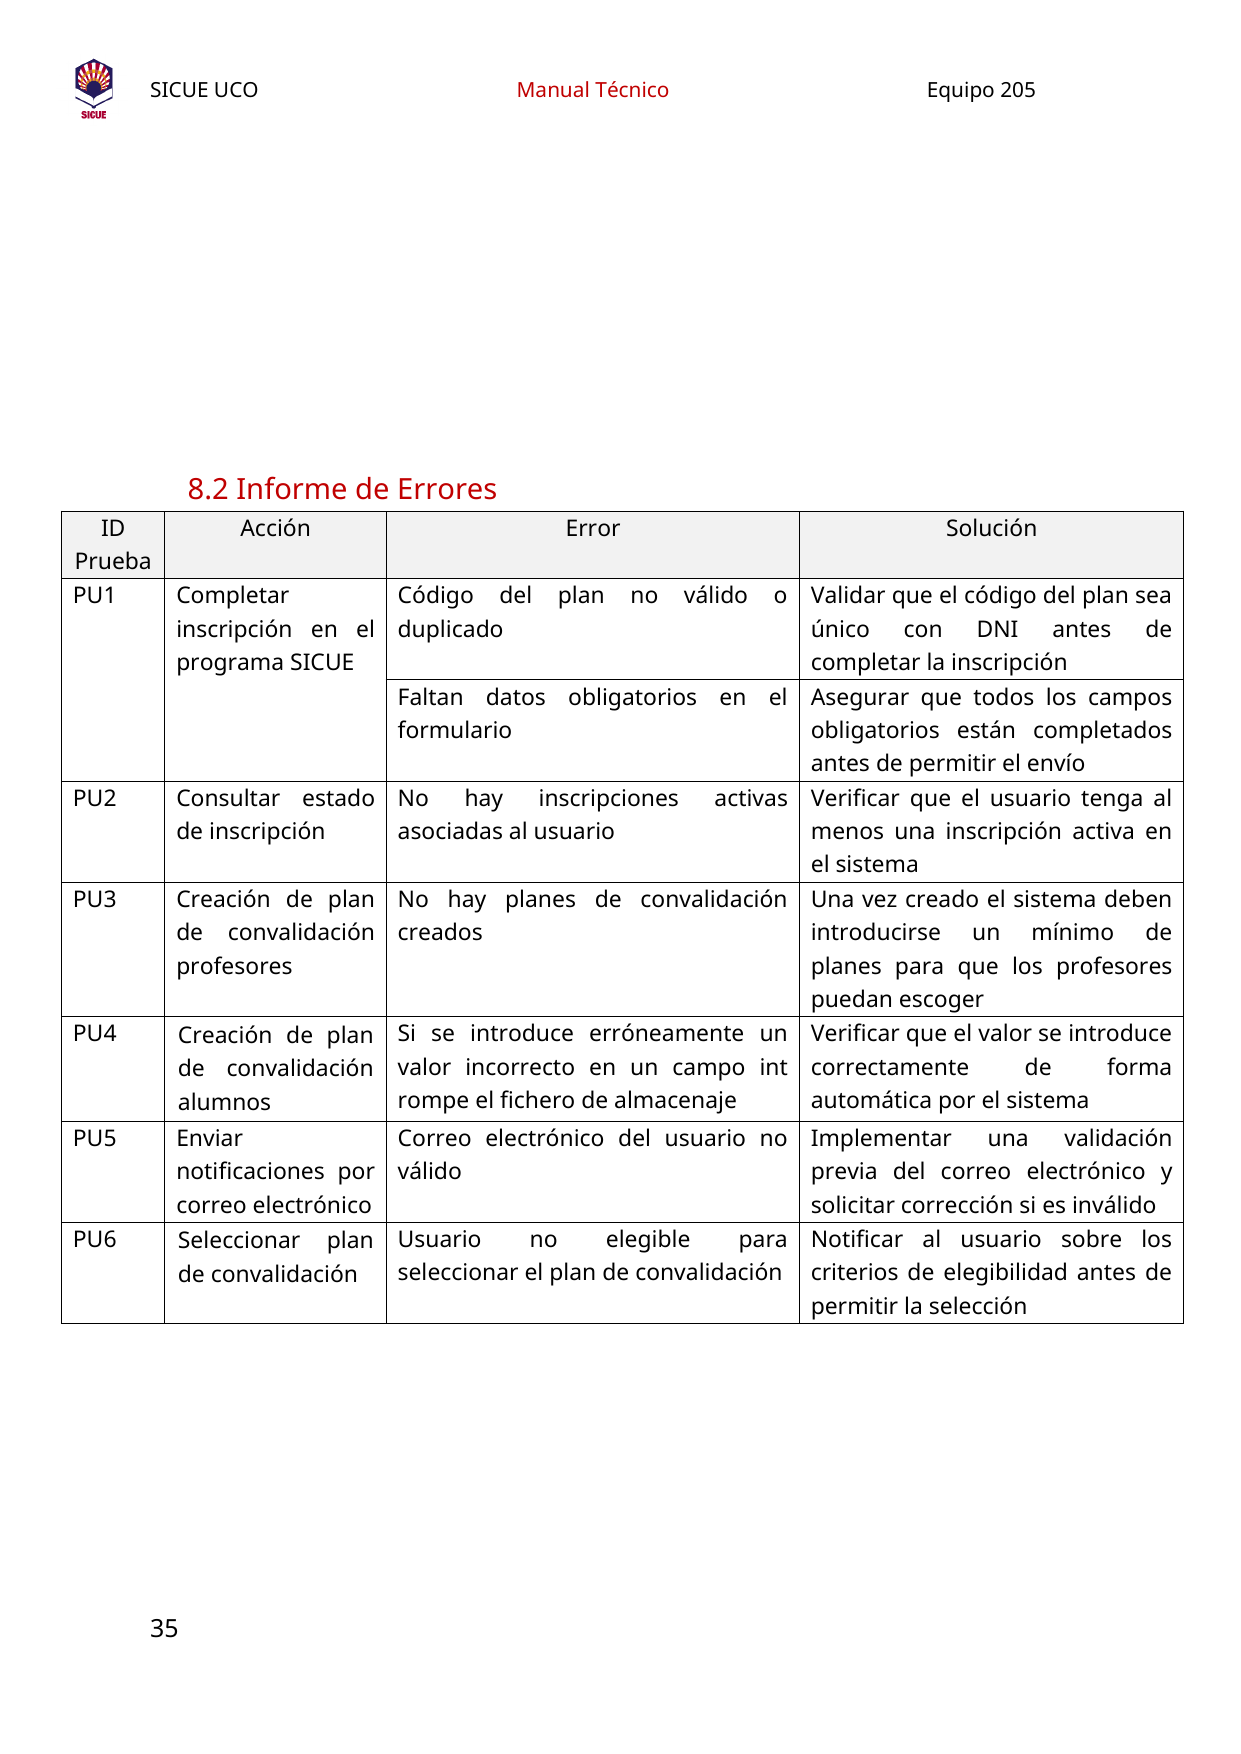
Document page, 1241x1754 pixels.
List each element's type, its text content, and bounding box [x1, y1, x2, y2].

subtitle 8.2 Informe de Errores [187, 468, 1090, 508]
table_cell Usuario no elegible para seleccionar el plan de convalidación [387, 1223, 799, 1323]
table_cell Correo electrónico del usuario no válido [387, 1122, 799, 1222]
table_header Acción [165, 512, 386, 578]
table_cell Faltan datos obligatorios en el formulario [387, 680, 799, 781]
table_cell No hay planes de convalidación creados [387, 883, 799, 1016]
table_cell Verificar que el valor se introduce correctamente de forma automática por el sistema [800, 1017, 1183, 1121]
table_header Solución [800, 512, 1183, 578]
table_header Error [387, 512, 799, 578]
table_cell Si se introduce erróneamente un valor incorrecto en un campo int rompe el fichero de almacenaje [387, 1017, 799, 1121]
table_cell Completar inscripción en el programa SICUE [165, 579, 386, 781]
table_cell Validar que el código del plan sea único con DNI antes de completar la inscripción [800, 579, 1183, 679]
table_cell Código del plan no válido o duplicado [387, 579, 799, 679]
table_cell Enviar notificaciones por correo electrónico [165, 1122, 386, 1222]
picture [56, 51, 130, 126]
table_header ID Prueba [62, 512, 164, 578]
table_cell Verificar que el usuario tenga al menos una inscripción activa en el sistema [800, 782, 1183, 882]
table_cell Implementar una validación previa del correo electrónico y solicitar corrección si es inválido [800, 1122, 1183, 1222]
table_cell Notificar al usuario sobre los criterios de elegibilidad antes de permitir la selección [800, 1223, 1183, 1323]
table_cell Creación de plan de convalidación profesores [165, 883, 386, 1016]
table_cell Consultar estado de inscripción [165, 782, 386, 882]
table_cell PU3 [62, 883, 164, 1016]
table_cell PU2 [62, 782, 164, 882]
table_cell PU4 [62, 1017, 164, 1121]
table_cell [165, 1223, 386, 1323]
table_cell PU1 [62, 579, 164, 781]
table_cell Una vez creado el sistema deben introducirse un mínimo de planes para que los profesores puedan escoger [800, 883, 1183, 1016]
table_cell No hay inscripciones activas asociadas al usuario [387, 782, 799, 882]
table_cell Asegurar que todos los campos obligatorios están completados antes de permitir el envío [800, 680, 1183, 781]
table_cell PU5 [62, 1122, 164, 1222]
table_cell PU6 [62, 1223, 164, 1323]
table_cell [165, 1017, 386, 1121]
